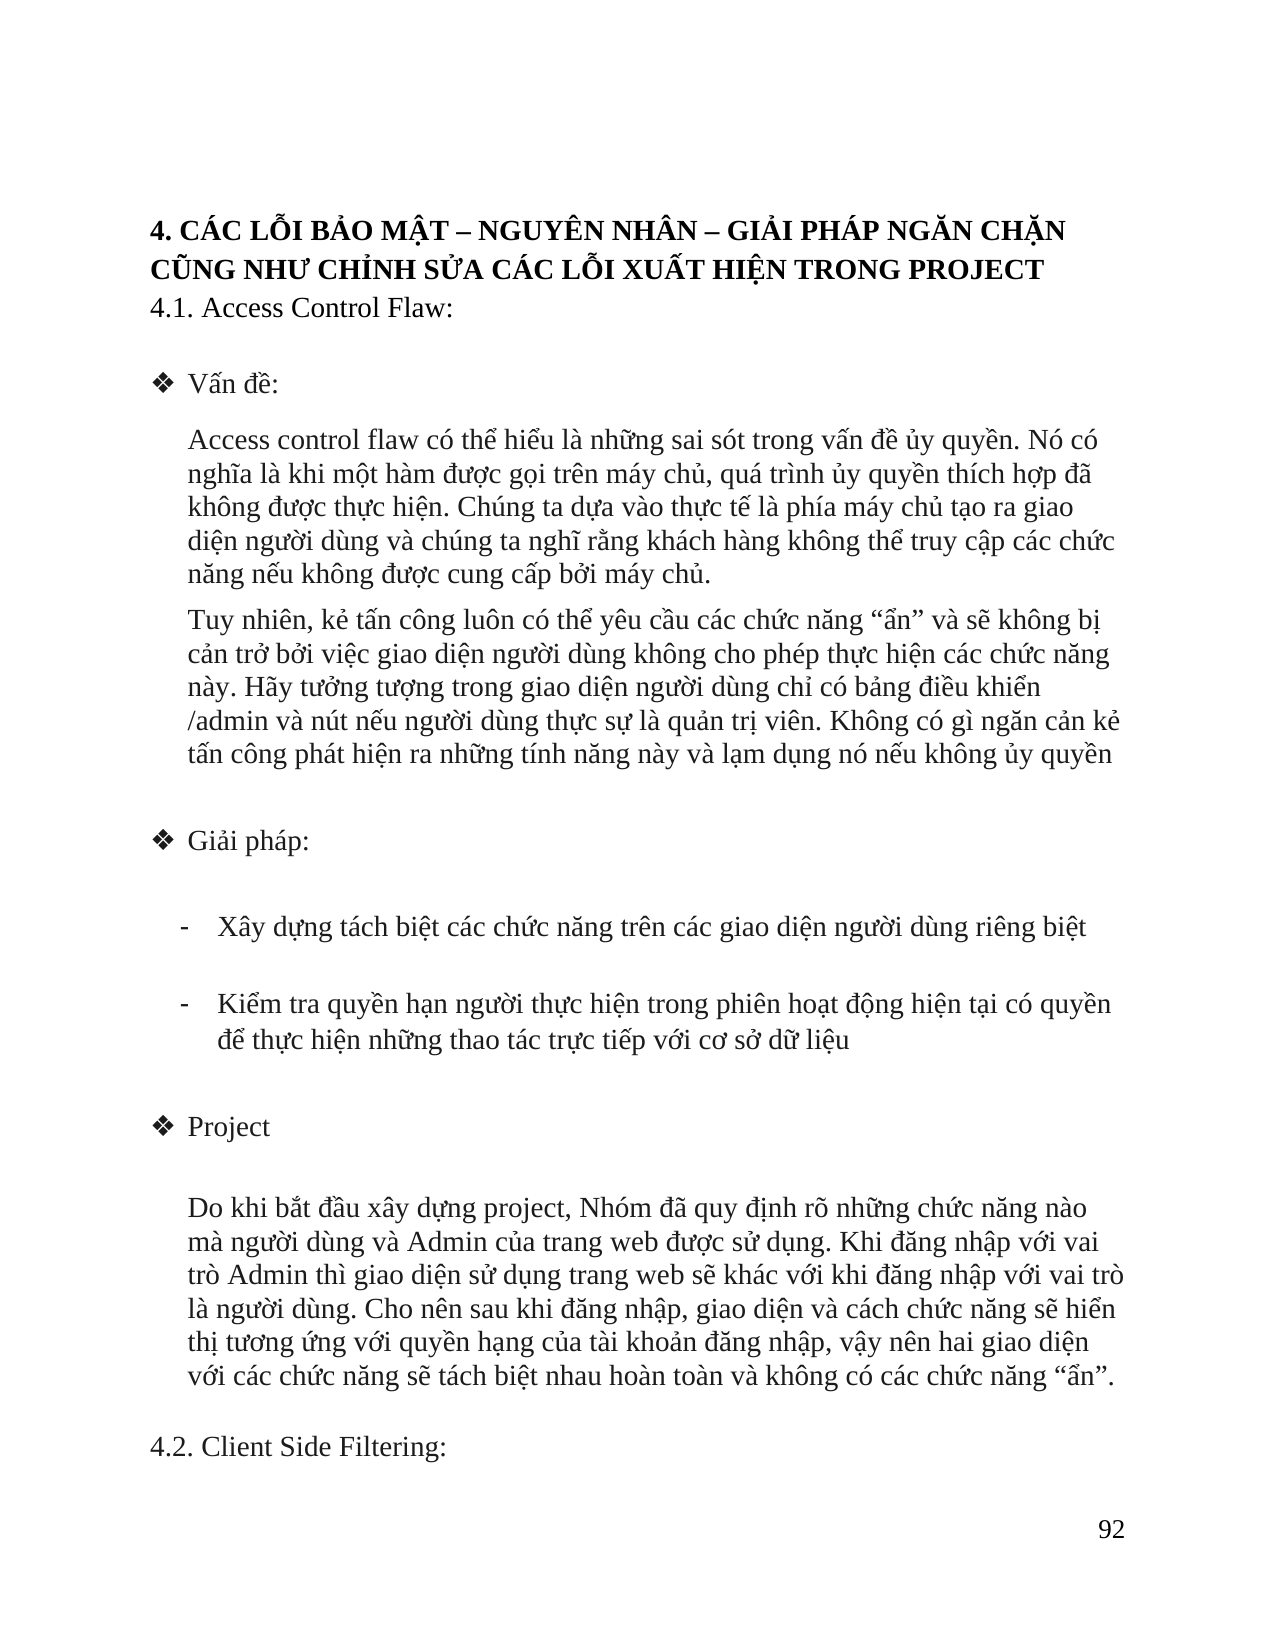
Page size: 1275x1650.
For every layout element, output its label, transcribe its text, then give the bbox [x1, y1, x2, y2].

text Tuy nhiên, kẻ tấn công luôn có thể yêu cầu các chức năng “ẩn” và sẽ không bị cản trở bởi việc giao diện người dùng không cho phép thực hiện các chức năng này. Hãy tưởng tượng trong giao diện người dùng chỉ có bảng điều khiển /admin và nút nếu người dùng thực sự là quản trị viên. Không có gì ngăn cản kẻ tấn công phát hiện ra những tính năng này và lạm dụng nó nếu không ủy quyền [187, 602, 1125, 770]
text 4.1. Access Control Flaw: [150, 291, 1125, 324]
list Project [150, 1093, 1125, 1153]
list Xây dựng tách biệt các chức năng trên các giao diện người dùng riêng biệt [179, 905, 1125, 945]
text Access control flaw có thể hiểu là những sai sót trong vấn đề ủy quyền. Nó có nghĩa là khi một hàm được gọi trên máy chủ, quá trình ủy quyền thích hợp đã không được thực hiện. Chúng ta dựa vào thực tế là phía máy chủ tạo ra giao diện người dùng và chúng ta nghĩ rằng khách hàng không thể truy cập các chức năng nếu không được cung cấp bởi máy chủ. [187, 422, 1125, 590]
text Do khi bắt đầu xây dựng project, Nhóm đã quy định rõ những chức năng nào mà người dùng và Admin của trang web được sử dụng. Khi đăng nhập với vai trò Admin thì giao diện sử dụng trang web sẽ khác với khi đăng nhập với vai trò là người dùng. Cho nên sau khi đăng nhập, giao diện và cách chức năng sẽ hiển thị tương ứng với quyền hạng của tài khoản đăng nhập, vậy nên hai giao diện với các chức năng sẽ tách biệt nhau hoàn toàn và không có các chức năng “ẩn”. [187, 1190, 1125, 1391]
list Vấn đề: [150, 350, 1125, 410]
list Giải pháp: [150, 808, 1125, 867]
text 4.2. Client Side Filtering: [150, 1429, 1125, 1462]
subtitle 4. CÁC LỖI BẢO MẬT – NGUYÊN NHÂN – GIẢI PHÁP NGĂN CHẶN CŨNG NHƯ CHỈNH SỬA CÁC LỖI XUẤT HIỆN TRONG PROJECT [150, 213, 1125, 286]
list Kiểm tra quyền hạn người thực hiện trong phiên hoạt động hiện tại có quyền để thực hiện những thao tác trực tiếp với cơ sở dữ liệu [179, 982, 1125, 1055]
